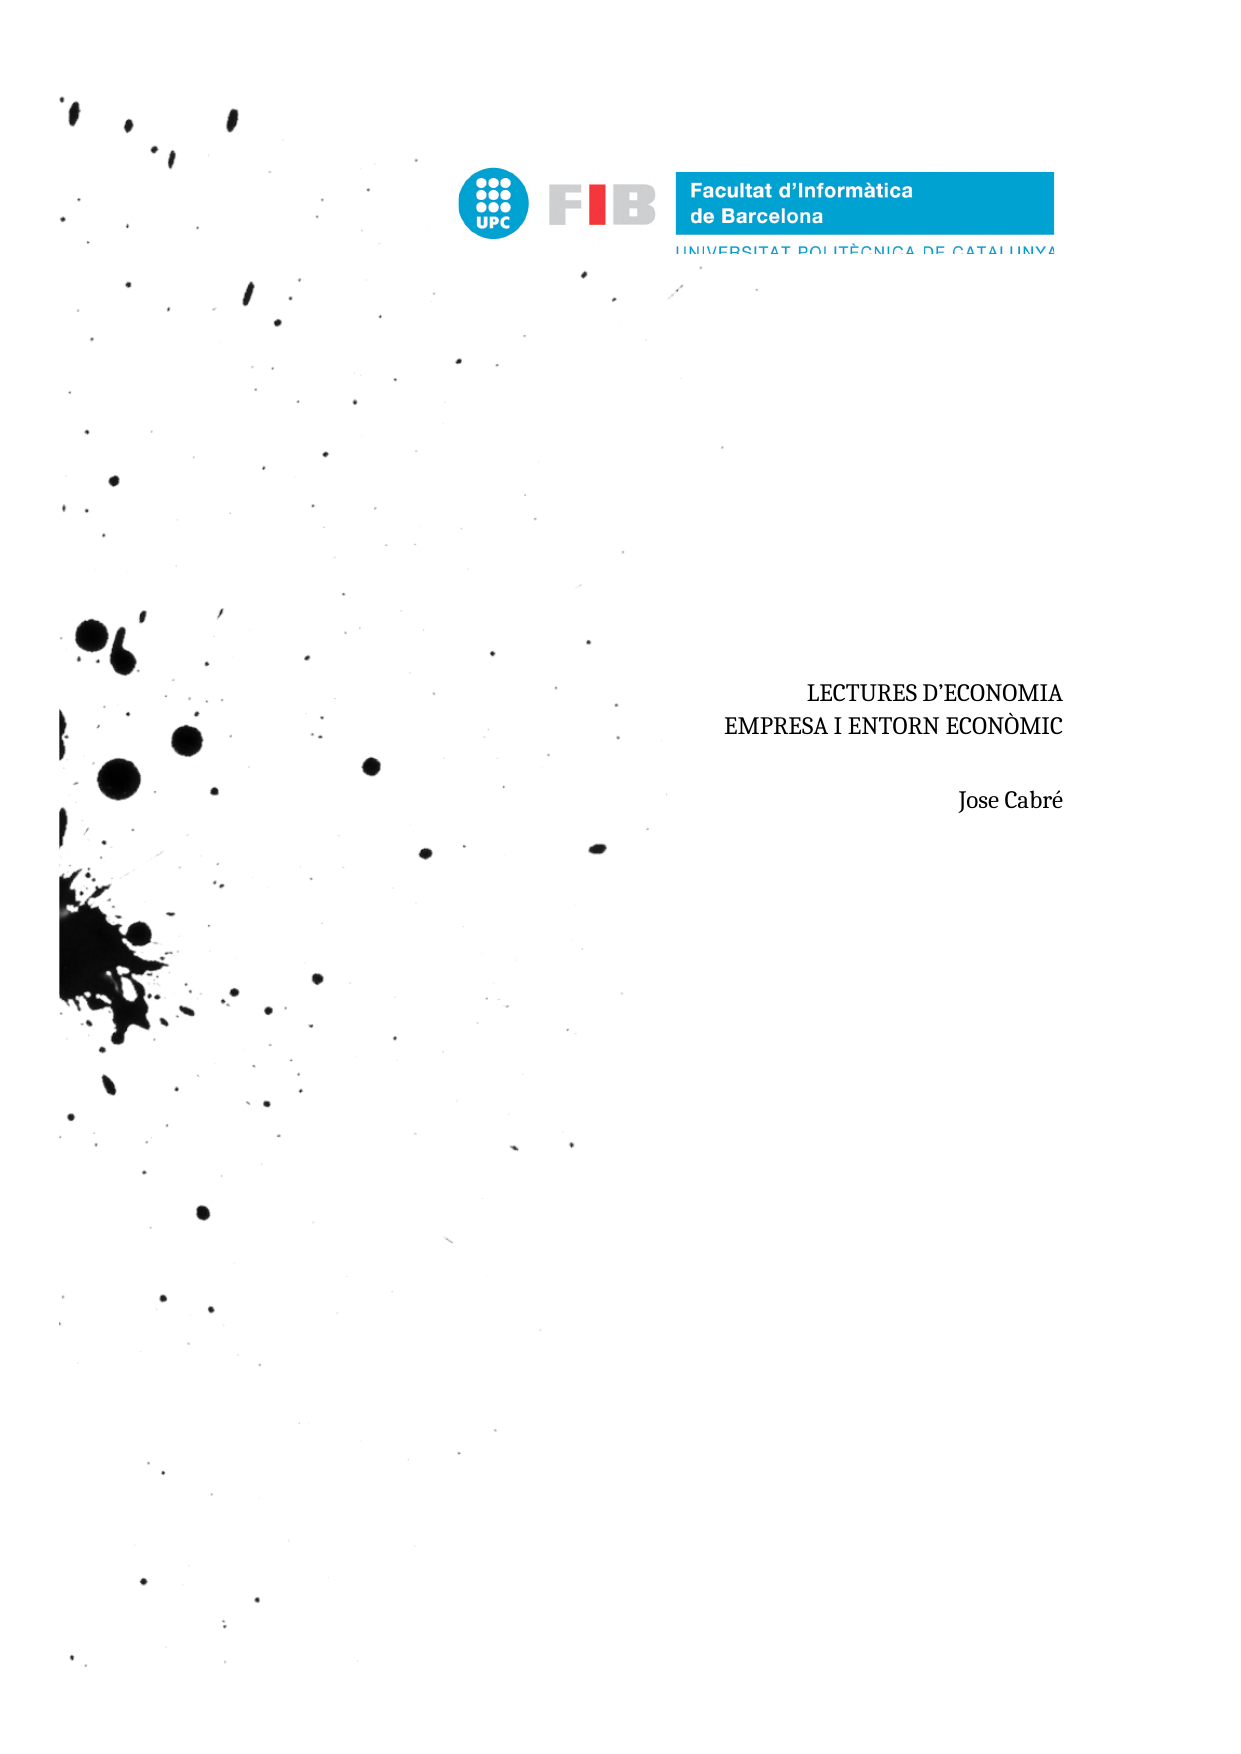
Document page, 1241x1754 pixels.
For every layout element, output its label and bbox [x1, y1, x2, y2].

picture [59, 59, 1180, 1693]
